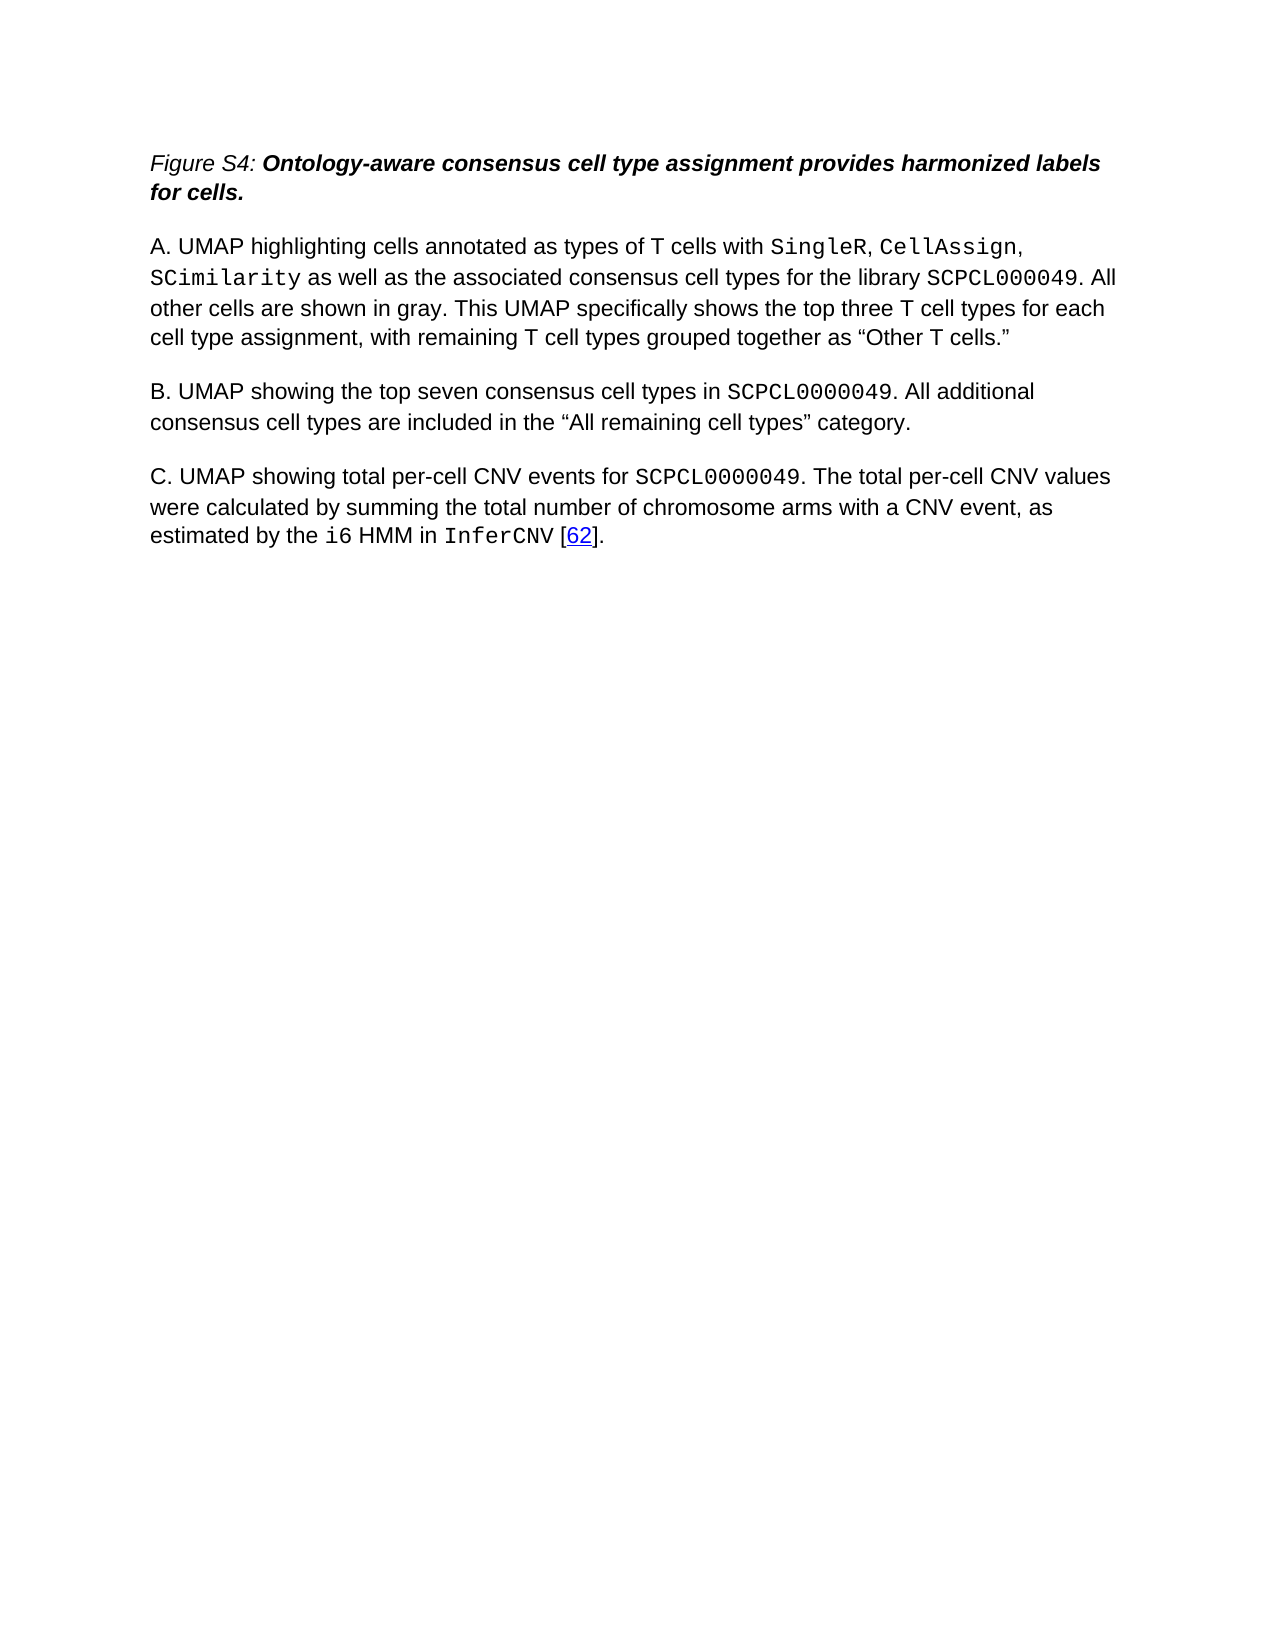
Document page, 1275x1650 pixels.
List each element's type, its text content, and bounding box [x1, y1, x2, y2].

text C. UMAP showing total per-cell CNV events for SCPCL0000049. The total per-cell CNV values were calculated by summing the total number of chromosome arms with a CNV event, as estimated by the i6 HMM in InferCNV [62]. [150, 463, 1125, 551]
text B. UMAP showing the top seven consensus cell types in SCPCL0000049. All additional consensus cell types are included in the “All remaining cell types” category. [150, 378, 1125, 435]
text A. UMAP highlighting cells annotated as types of T cells with SingleR, CellAssign, SCimilarity as well as the associated consensus cell types for the library SCPCL000049. All other cells are shown in gray. This UMAP specifically shows the top three T cell types for each cell type assignment, with remaining T cell types grouped together as “Other T cells.” [150, 233, 1125, 350]
text Figure S4: Ontology-aware consensus cell type assignment provides harmonized labels for cells. [150, 150, 1125, 205]
